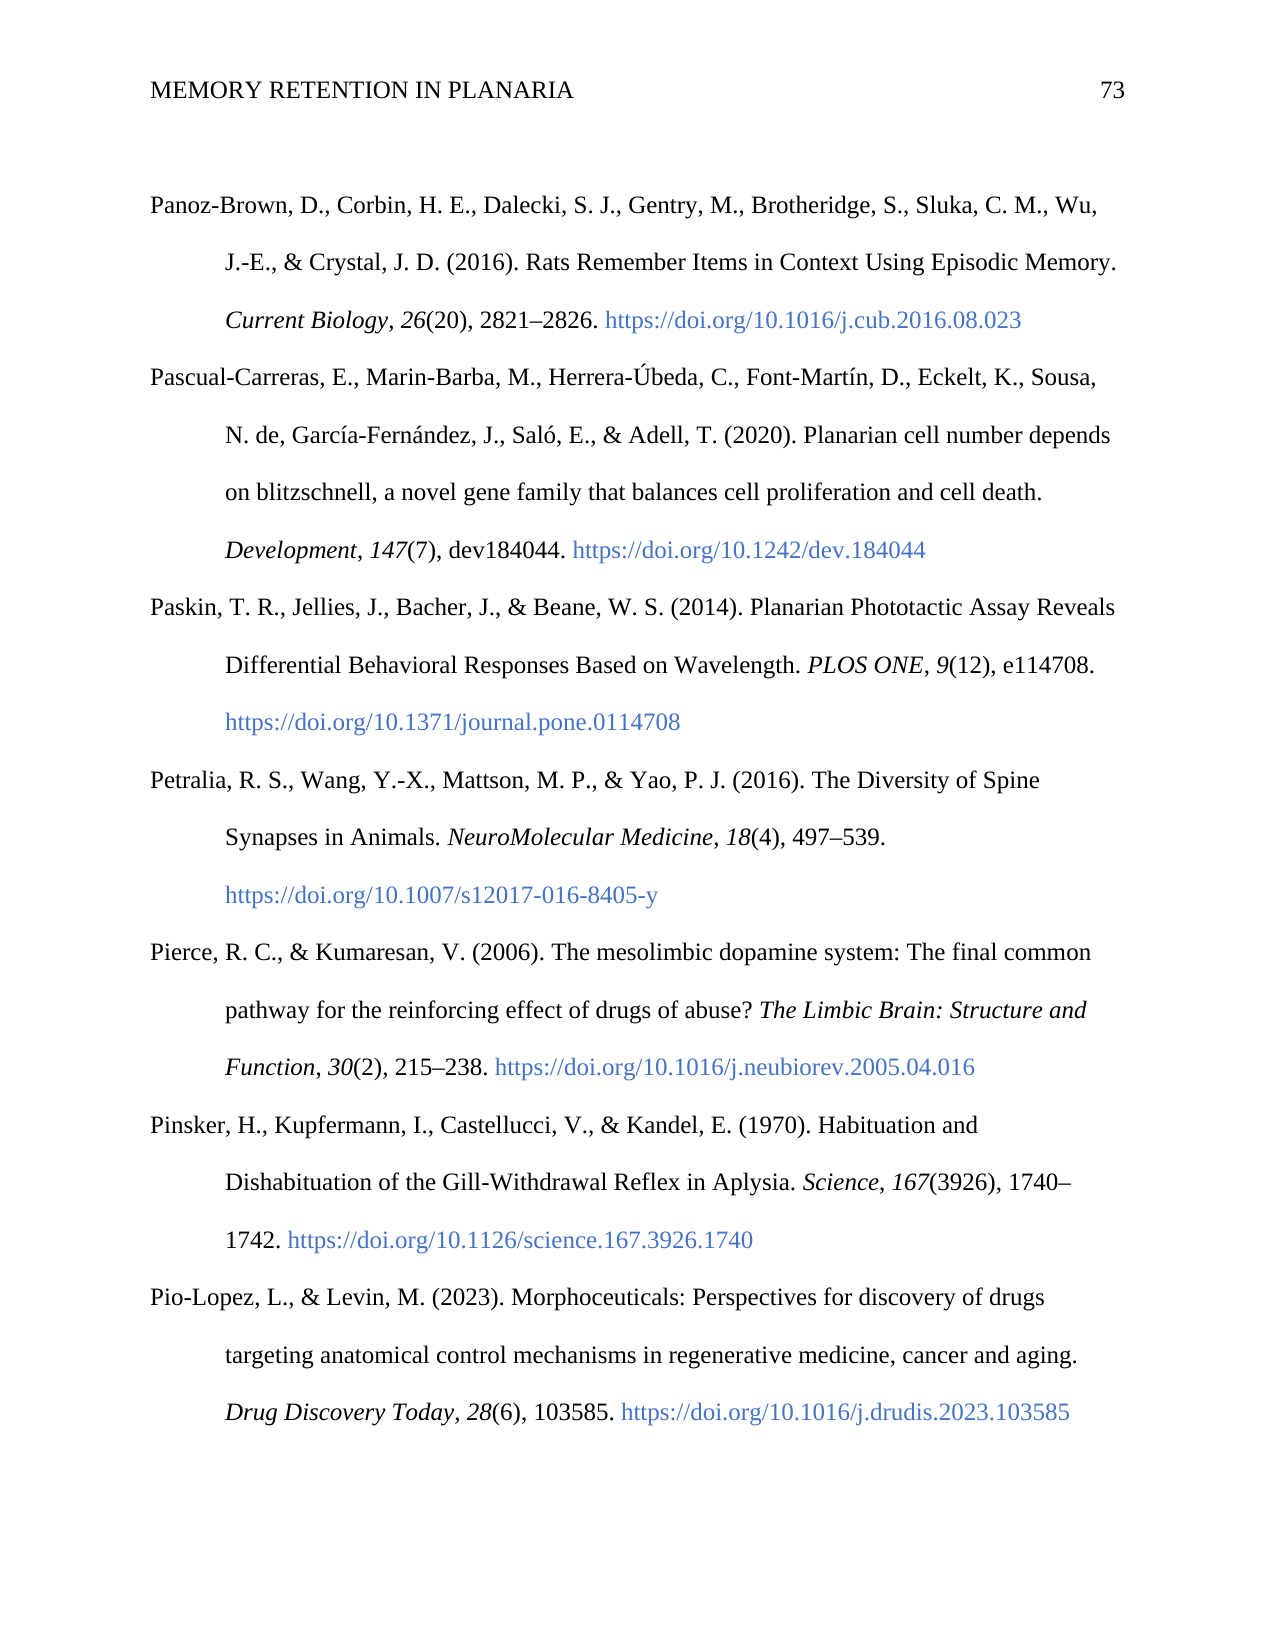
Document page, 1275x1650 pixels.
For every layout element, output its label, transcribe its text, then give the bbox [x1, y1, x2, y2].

text Panoz-Brown, D., Corbin, H. E., Dalecki, S. J., Gentry, M., Brotheridge, S., Sluka, C. M., Wu, J.-E., & Crystal, J. D. (2016). Rats Remember Items in Context Using Episodic Memory. Current Biology, 26(20), 2821–2826. https://doi.org/10.1016/j.cub.2016.08.023 [150, 190, 1125, 334]
text Paskin, T. R., Jellies, J., Bacher, J., & Beane, W. S. (2014). Planarian Phototactic Assay Reveals Differential Behavioral Responses Based on Wavelength. PLOS ONE, 9(12), e114708. https://doi.org/10.1371/journal.pone.0114708 [150, 592, 1125, 736]
text Pascual-Carreras, E., Marin-Barba, M., Herrera-Úbeda, C., Font-Martín, D., Eckelt, K., Sousa, N. de, García-Fernández, J., Saló, E., & Adell, T. (2020). Planarian cell number depends on blitzschnell, a novel gene family that balances cell proliferation and cell death. Development, 147(7), dev184044. https://doi.org/10.1242/dev.184044 [150, 362, 1125, 564]
text Pierce, R. C., & Kumaresan, V. (2006). The mesolimbic dopamine system: The final common pathway for the reinforcing effect of drugs of abuse? The Limbic Brain: Structure and Function, 30(2), 215–238. https://doi.org/10.1016/j.neubiorev.2005.04.016 [150, 937, 1125, 1081]
text Petralia, R. S., Wang, Y.-X., Mattson, M. P., & Yao, P. J. (2016). The Diversity of Spine Synapses in Animals. NeuroMolecular Medicine, 18(4), 497–539. https://doi.org/10.1007/s12017-016-8405-y [150, 765, 1125, 909]
text Pinsker, H., Kupfermann, I., Castellucci, V., & Kandel, E. (1970). Habituation and Dishabituation of the Gill-Withdrawal Reflex in Aplysia. Science, 167(3926), 1740–1742. https://doi.org/10.1126/science.167.3926.1740 [150, 1110, 1125, 1254]
text Pio-Lopez, L., & Levin, M. (2023). Morphoceuticals: Perspectives for discovery of drugs targeting anatomical control mechanisms in regenerative medicine, cancer and aging. Drug Discovery Today, 28(6), 103585. https://doi.org/10.1016/j.drudis.2023.103585 [150, 1282, 1125, 1426]
